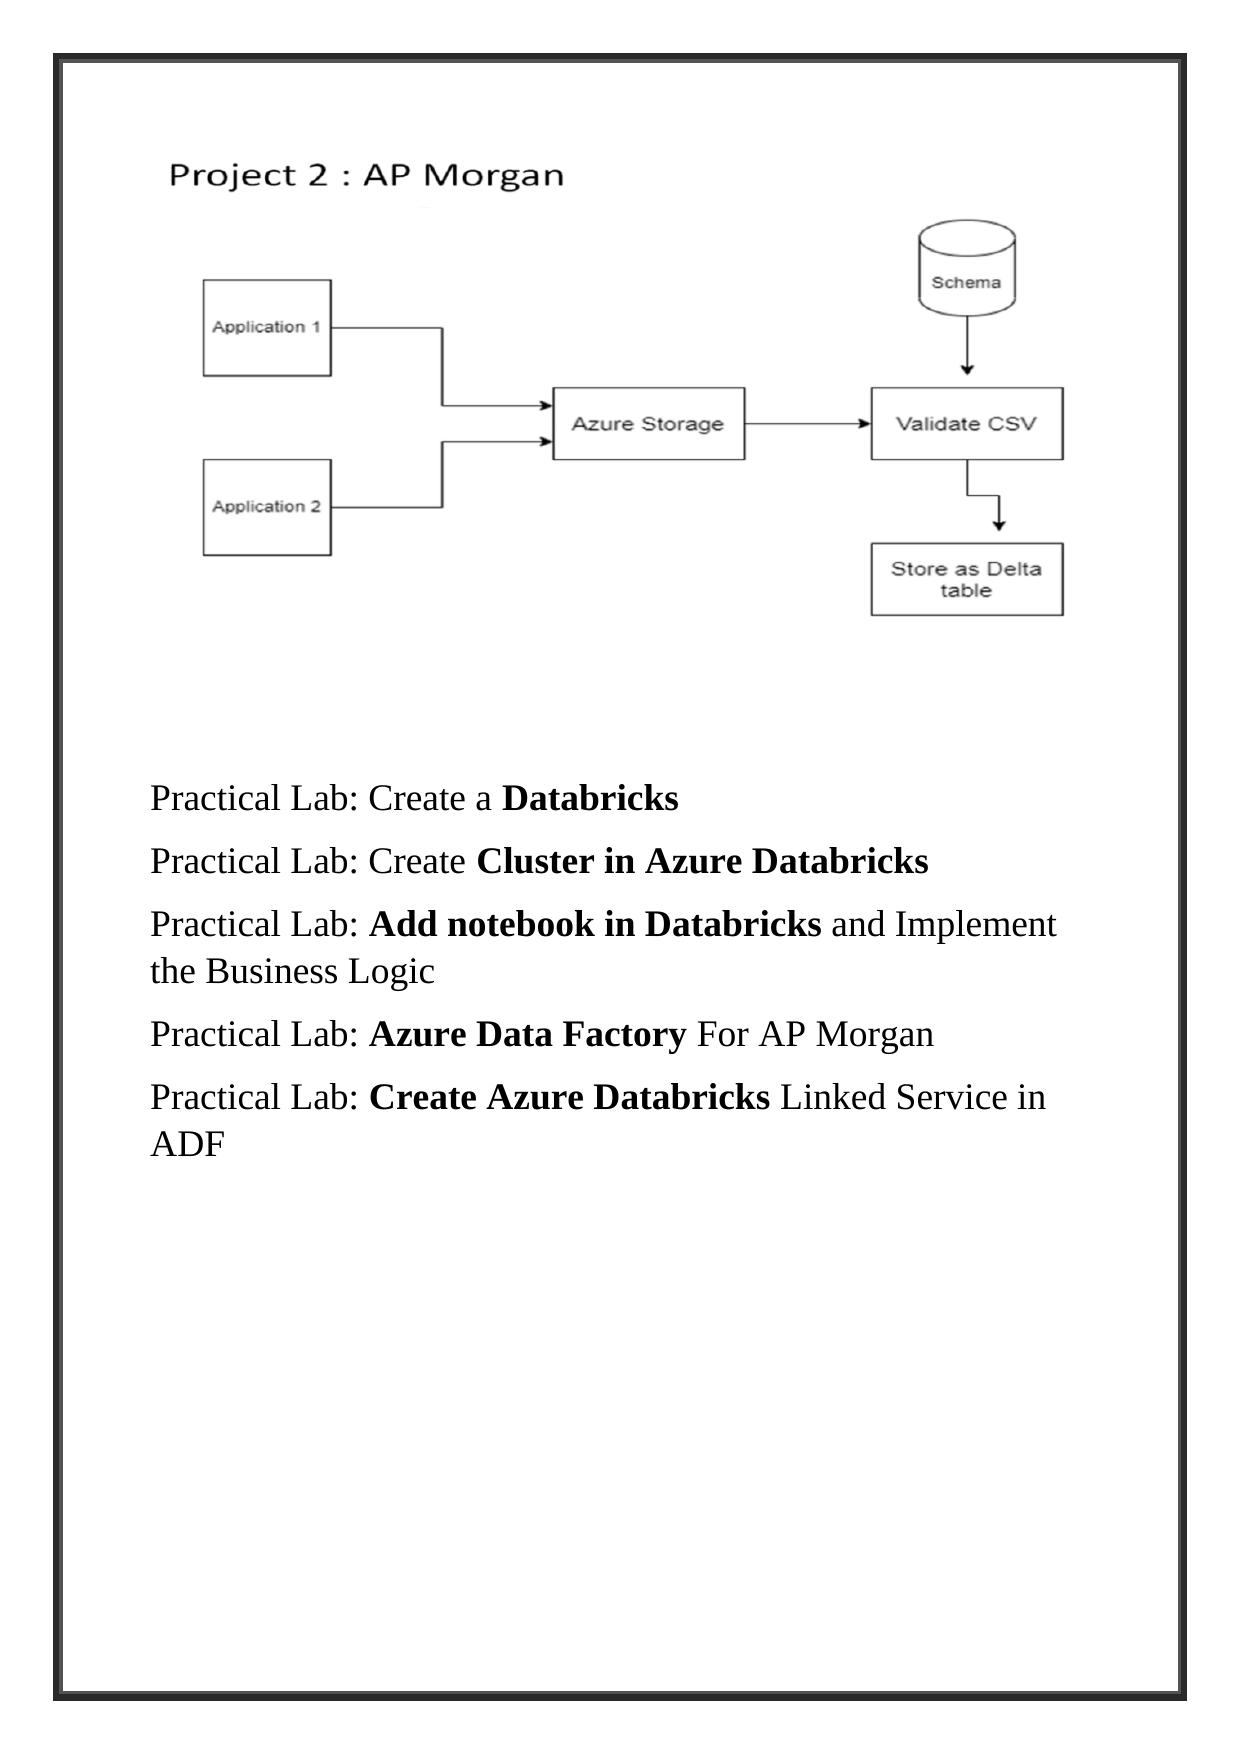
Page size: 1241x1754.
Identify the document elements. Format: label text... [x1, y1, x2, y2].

text Practical Lab: Azure Data Factory For AP Morgan [150, 1011, 1090, 1054]
text Practical Lab: Create Azure Databricks Linked Service in ADF [150, 1075, 1090, 1164]
text Practical Lab: Create Cluster in Azure Databricks [150, 838, 1090, 882]
picture [150, 150, 1091, 630]
text Practical Lab: Add notebook in Databricks and Implement the Business Logic [150, 902, 1090, 991]
text Practical Lab: Create a Databricks [150, 775, 1090, 818]
